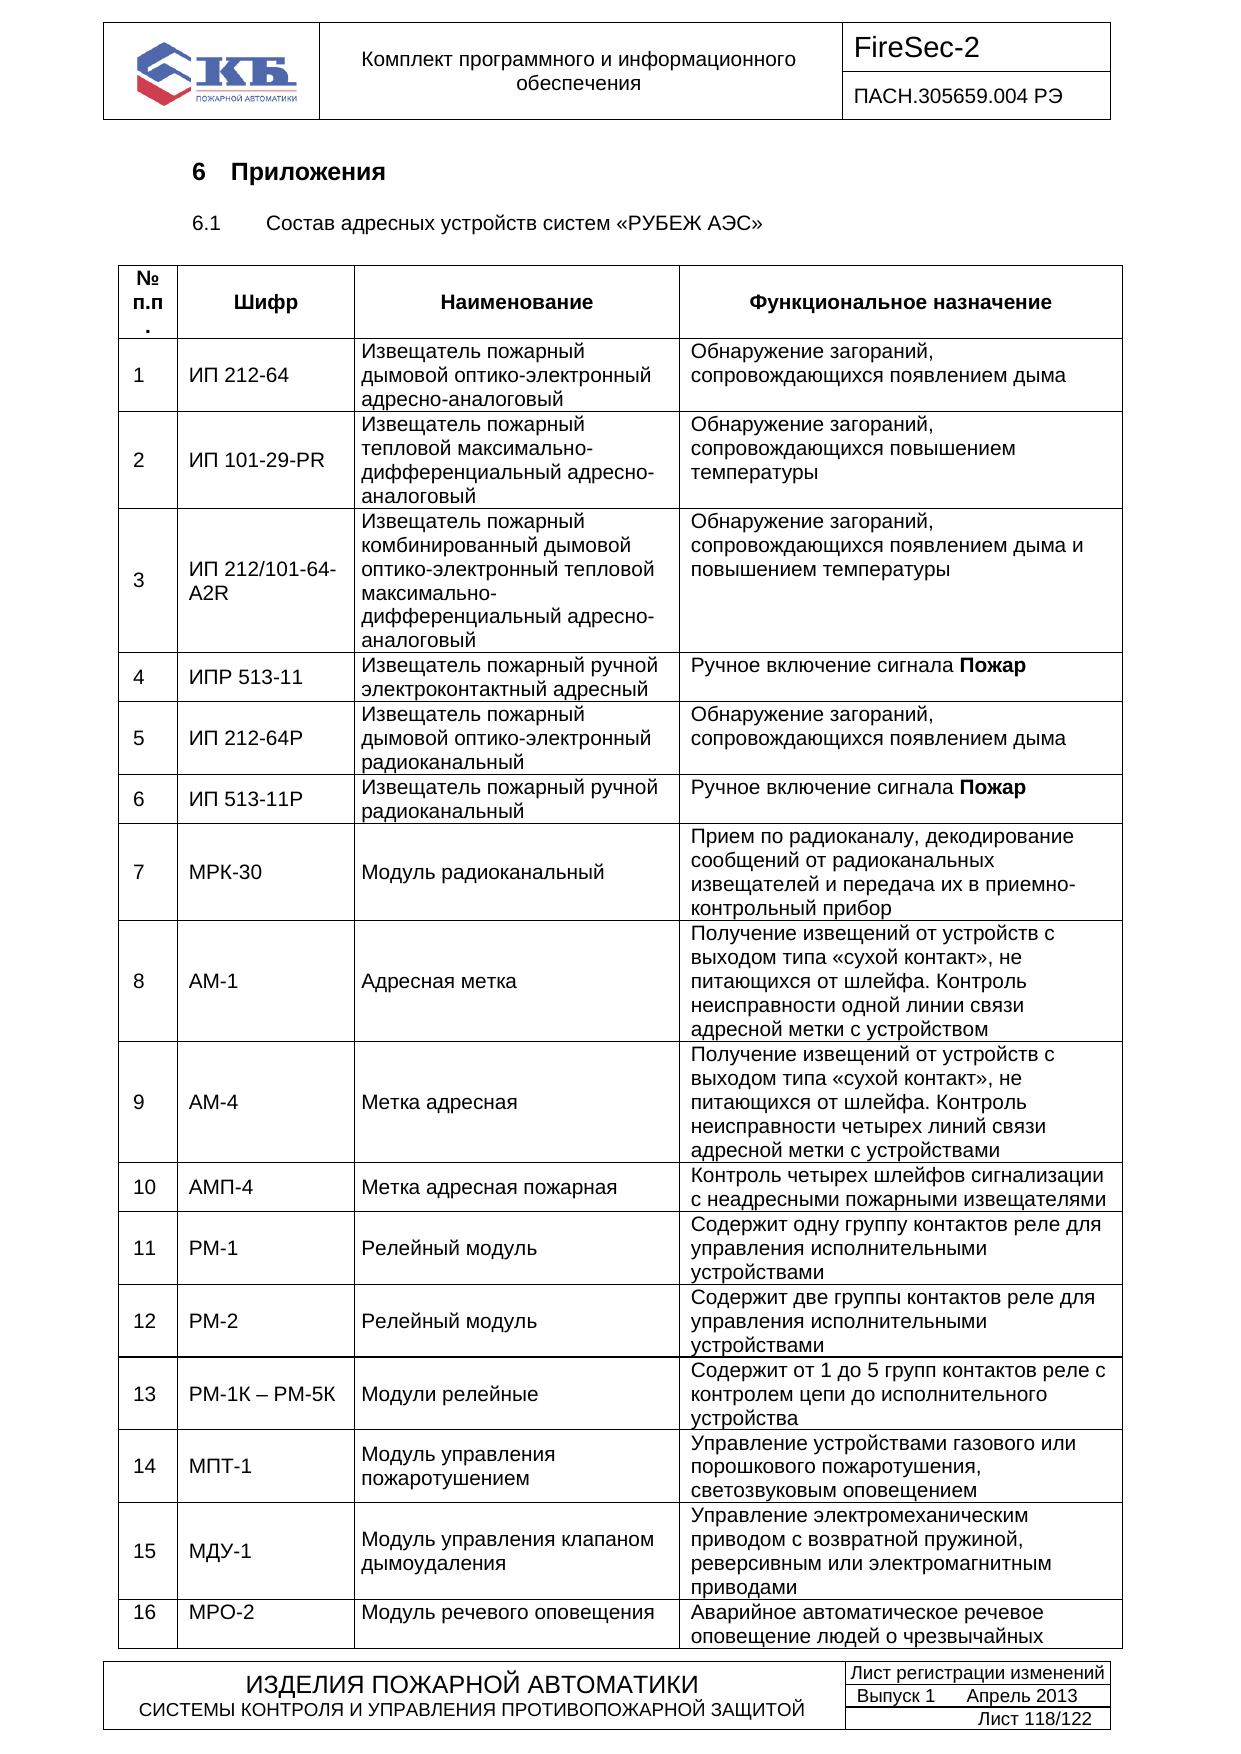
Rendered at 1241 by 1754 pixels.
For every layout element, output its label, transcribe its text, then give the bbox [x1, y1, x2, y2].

table_cell [119, 339, 177, 411]
table_cell Релейный модуль [355, 1285, 679, 1356]
table_cell Содержит от 1 до 5 групп контактов реле с контролем цепи до исполнительного устройства [680, 1358, 1122, 1429]
table_cell АМ-1 [178, 921, 354, 1041]
table_cell Модули релейные [355, 1358, 679, 1429]
table_cell Извещатель пожарный ручной радиоканальный [355, 775, 679, 823]
picture [133, 34, 310, 115]
table_cell [119, 824, 177, 920]
table_cell [119, 775, 177, 823]
table_cell [119, 1212, 177, 1283]
table_cell Извещатель пожарный дымовой оптико-электронный адресно-аналоговый [355, 339, 679, 411]
table_cell Модуль речевого оповещения [355, 1600, 679, 1648]
table_cell Обнаружение загораний, сопровождающихся появлением дыма [680, 339, 1122, 411]
table_cell Извещатель пожарный комбинированный дымовой оптико-электронный тепловой максимально-дифференциальный адресно-аналоговый [355, 509, 679, 652]
table_cell [119, 1163, 177, 1211]
table_cell Метка адресная [355, 1042, 679, 1162]
table_cell ИП 212-64 [178, 339, 354, 411]
table_header № п.п. [119, 266, 177, 338]
table_cell ИП 212/101-64-А2R [178, 509, 354, 652]
table_cell ИП 513-11Р [178, 775, 354, 823]
table_cell [119, 653, 177, 701]
table_cell [119, 1042, 177, 1162]
table_cell МРО-2 [178, 1600, 354, 1648]
table_cell МДУ-1 [178, 1503, 354, 1599]
table_cell РМ-1 [178, 1212, 354, 1283]
table_cell АМП-4 [178, 1163, 354, 1211]
table_cell [119, 1285, 177, 1356]
table_header Шифр [178, 266, 354, 338]
table_cell [119, 921, 177, 1041]
table_cell Извещатель пожарный тепловой максимально-дифференциальный адресно-аналоговый [355, 412, 679, 507]
table_cell Модуль радиоканальный [355, 824, 679, 920]
table_cell Ручное включение сигнала Пожар [680, 653, 1122, 701]
table_cell Получение извещений от устройств с выходом типа «сухой контакт», не питающихся от шлейфа. Контроль неисправности четырех линий связи адресной метки с устройствами [680, 1042, 1122, 1162]
table_cell [119, 1430, 177, 1502]
table_cell [119, 1600, 177, 1648]
table_cell Содержит две группы контактов реле для управления исполнительными устройствами [680, 1285, 1122, 1356]
table_cell Содержит одну группу контактов реле для управления исполнительными устройствами [680, 1212, 1122, 1283]
table_cell Извещатель пожарный дымовой оптико-электронный радиоканальный [355, 702, 679, 774]
table_cell Управление устройствами газового или порошкового пожаротушения, светозвуковым оповещением [680, 1430, 1122, 1502]
table_cell Адресная метка [355, 921, 679, 1041]
table_cell Релейный модуль [355, 1212, 679, 1283]
table_cell Обнаружение загораний, сопровождающихся появлением дыма и повышением температуры [680, 509, 1122, 652]
table_cell Ручное включение сигнала Пожар [680, 775, 1122, 823]
table_cell Извещатель пожарный ручной электроконтактный адресный [355, 653, 679, 701]
table_cell Прием по радиоканалу, декодирование сообщений от радиоканальных извещателей и передача их в приемно-контрольный прибор [680, 824, 1122, 920]
table_cell ИП 212-64Р [178, 702, 354, 774]
table_cell АМ-4 [178, 1042, 354, 1162]
table_cell Обнаружение загораний, сопровождающихся повышением температуры [680, 412, 1122, 507]
table_cell Получение извещений от устройств с выходом типа «сухой контакт», не питающихся от шлейфа. Контроль неисправности одной линии связи адресной метки с устройством [680, 921, 1122, 1041]
table_header Функциональное назначение [680, 266, 1122, 338]
table_cell Аварийное автоматическое речевое оповещение людей о чрезвычайных ситуациях [680, 1600, 1122, 1648]
subtitle Состав адресных устройств систем «РУБЕЖ АЭС» [118, 211, 1092, 234]
table_cell РМ-2 [178, 1285, 354, 1356]
subtitle Приложения [118, 157, 1092, 186]
table_cell [119, 702, 177, 774]
table_cell РМ-1К – РМ-5К [178, 1358, 354, 1429]
table_cell МПТ-1 [178, 1430, 354, 1502]
table_cell [119, 1358, 177, 1429]
table_cell Управление электромеханическим приводом с возвратной пружиной, реверсивным или электромагнитным приводами [680, 1503, 1122, 1599]
table_cell ИПР 513-11 [178, 653, 354, 701]
table_cell Обнаружение загораний, сопровождающихся появлением дыма [680, 702, 1122, 774]
table_cell ИП 101-29-РR [178, 412, 354, 507]
table_cell [119, 509, 177, 652]
table_header Наименование [355, 266, 679, 338]
table_cell Контроль четырех шлейфов сигнализации с неадресными пожарными извещателями [680, 1163, 1122, 1211]
table_cell [119, 1503, 177, 1599]
table_cell Модуль управления пожаротушением [355, 1430, 679, 1502]
table_cell [119, 412, 177, 507]
table_cell МРК-30 [178, 824, 354, 920]
table_cell Модуль управления клапаном дымоудаления [355, 1503, 679, 1599]
table_cell Метка адресная пожарная [355, 1163, 679, 1211]
